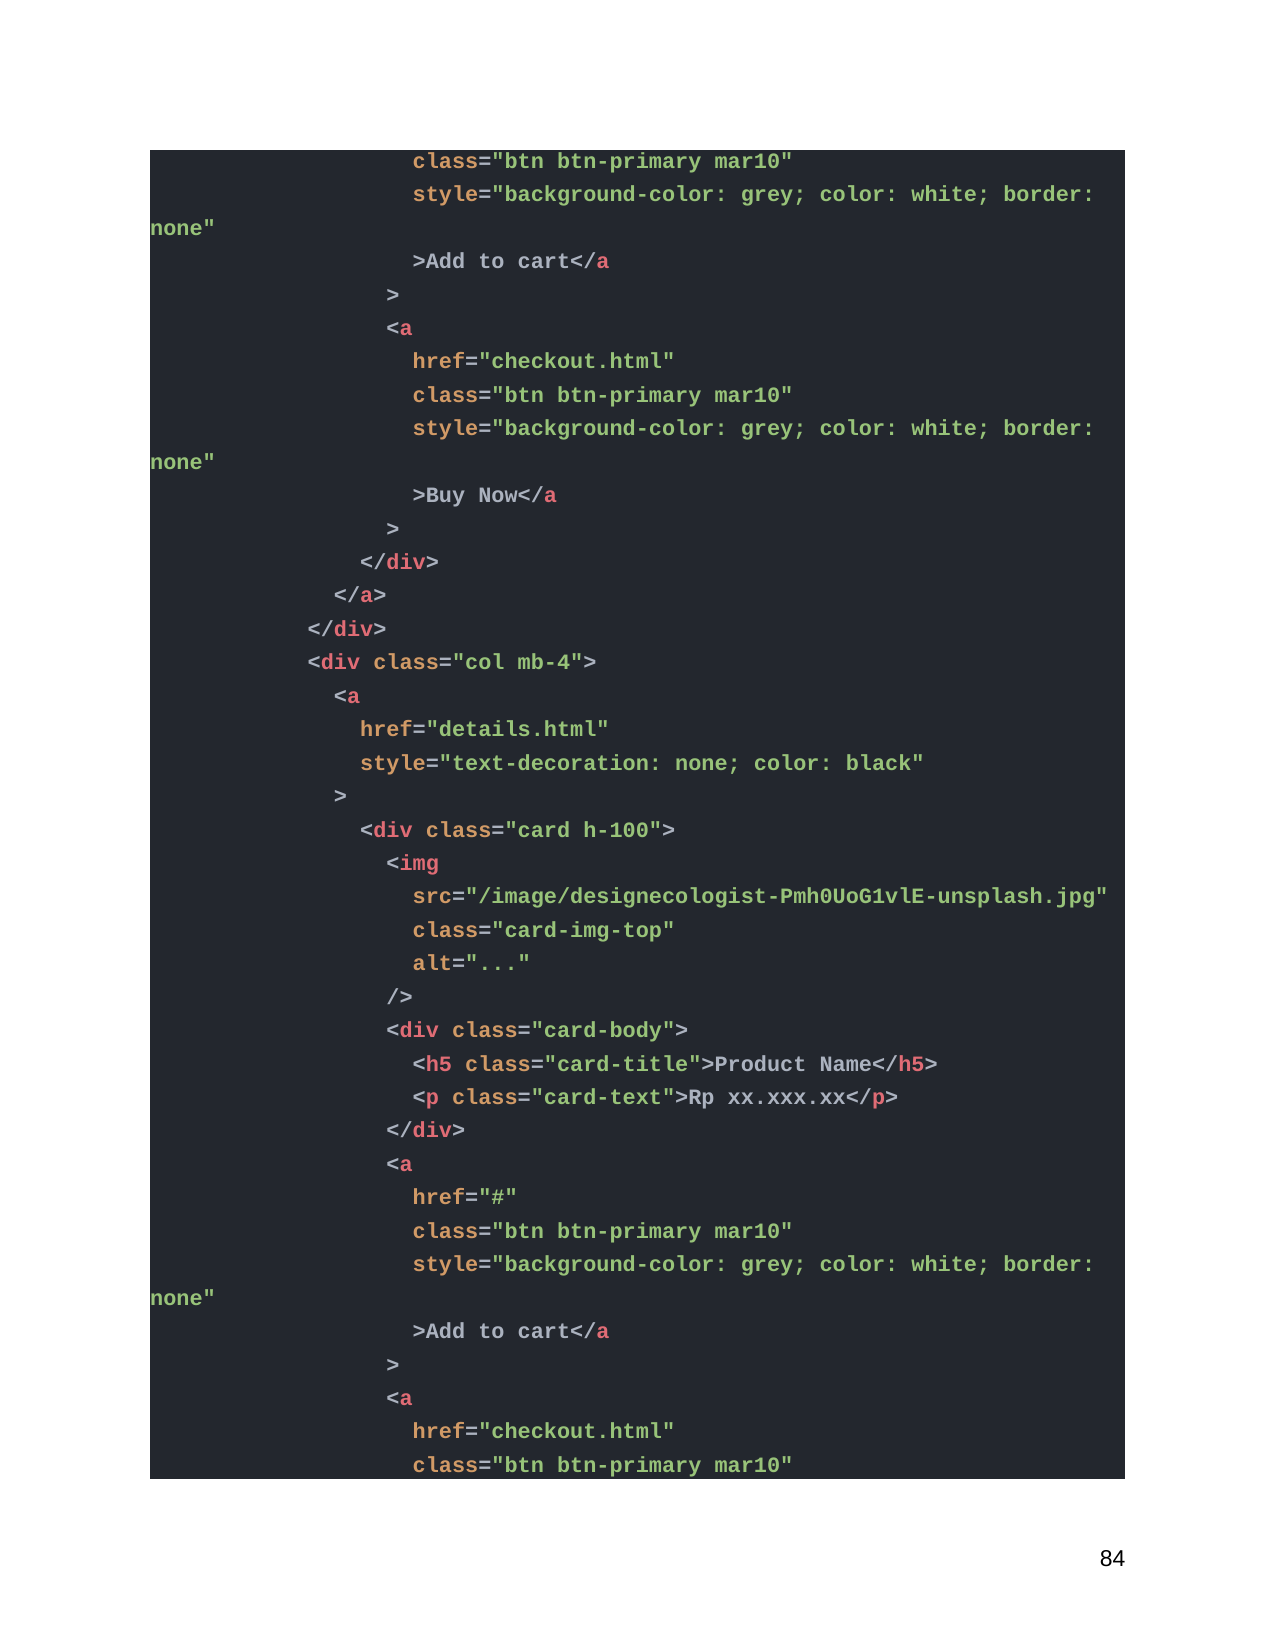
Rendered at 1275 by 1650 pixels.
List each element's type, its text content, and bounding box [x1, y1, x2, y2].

text </a> [150, 585, 1125, 609]
text > [150, 284, 1125, 308]
text > [150, 518, 1125, 543]
text </div> [150, 1120, 1125, 1144]
text > [150, 1354, 1125, 1378]
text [150, 1253, 1125, 1312]
text <div class="card h-100"> [150, 819, 1125, 843]
text style="text-decoration: none; color: black" [150, 752, 1125, 777]
text <a [150, 1153, 1125, 1178]
text href="details.html" [150, 718, 1125, 743]
text >Buy Now</a [150, 484, 1125, 509]
text <div class="col mb-4"> [150, 652, 1125, 676]
text style="background-color: grey; color: white; border: none" [150, 183, 1125, 242]
text alt="..." [150, 952, 1125, 977]
text class="card-img-top" [150, 919, 1125, 944]
text <a [150, 317, 1125, 342]
text class="btn btn-primary mar10" [150, 1220, 1125, 1245]
text <a [150, 1387, 1125, 1412]
text <img [150, 852, 1125, 877]
text href="checkout.html" [150, 1421, 1125, 1445]
text href="#" [150, 1187, 1125, 1211]
text <a [150, 685, 1125, 710]
text <h5 class="card-title">Product Name</h5> [150, 1053, 1125, 1078]
text class="btn btn-primary mar10" [150, 384, 1125, 409]
text </div> [150, 618, 1125, 643]
text >Add to cart</a [150, 250, 1125, 275]
text href="checkout.html" [150, 351, 1125, 375]
text <div class="card-body"> [150, 1019, 1125, 1044]
text style="background-color: grey; color: white; border: none" [150, 417, 1125, 476]
text > [150, 785, 1125, 810]
text >Add to cart</a [150, 1320, 1125, 1345]
text src="/image/designecologist-Pmh0UoG1vlE-unsplash.jpg" [150, 886, 1125, 910]
text </div> [150, 551, 1125, 576]
text class="btn btn-primary mar10" [150, 1454, 1125, 1479]
text <p class="card-text">Rp xx.xxx.xx</p> [150, 1086, 1125, 1111]
text class="btn btn-primary mar10" [150, 150, 1125, 175]
text /> [150, 986, 1125, 1011]
